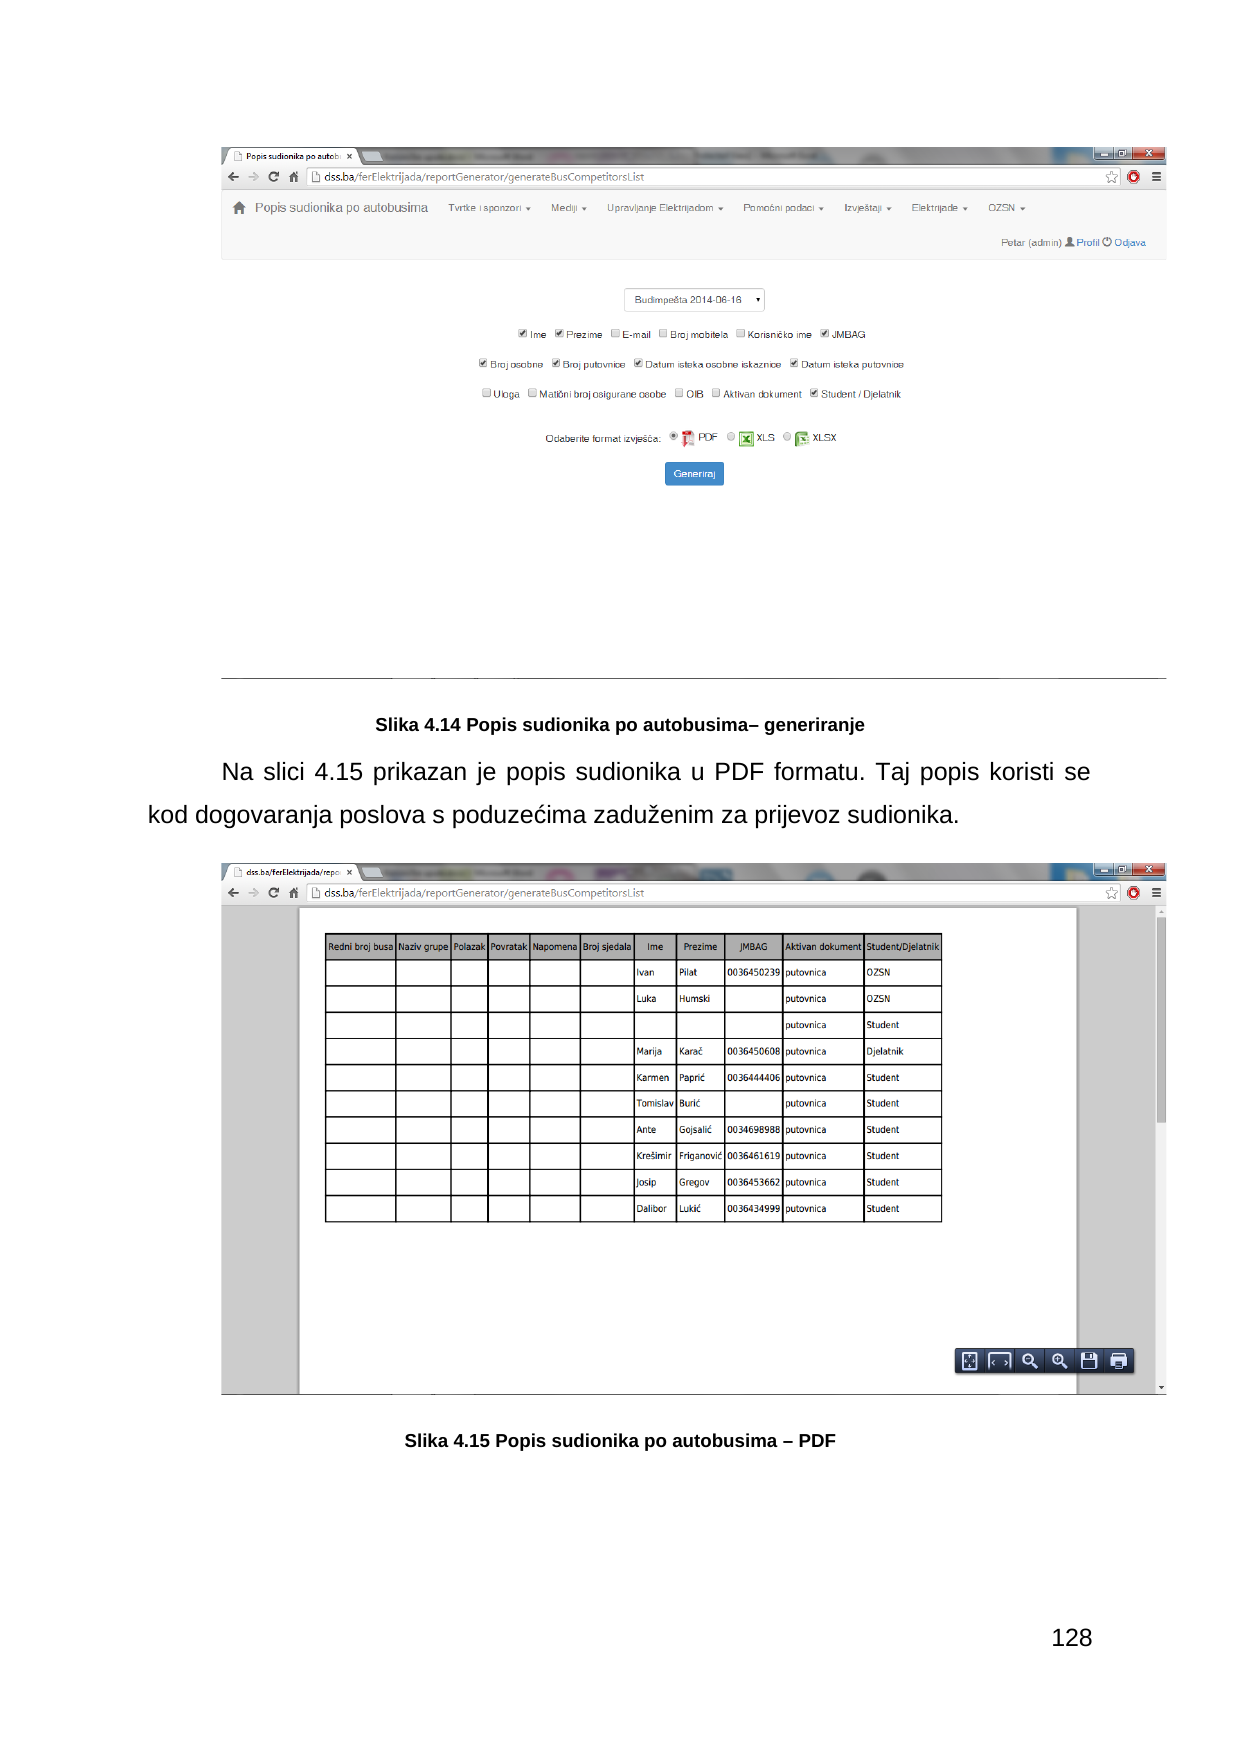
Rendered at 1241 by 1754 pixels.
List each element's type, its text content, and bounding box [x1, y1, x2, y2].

text Slika 4.14 Popis sudionika po autobusima– generiranje [148, 714, 1093, 736]
picture [221, 863, 1167, 1395]
text Na slici 4.15 prikazan je popis sudionika u PDF formatu. Taj popis koristi se kod dogovaranja poslova s poduzećima zaduženim za prijevoz sudionika. [148, 756, 1093, 828]
text Slika 4.15 Popis sudionika po autobusima – PDF [148, 1430, 1093, 1452]
picture [221, 147, 1167, 679]
